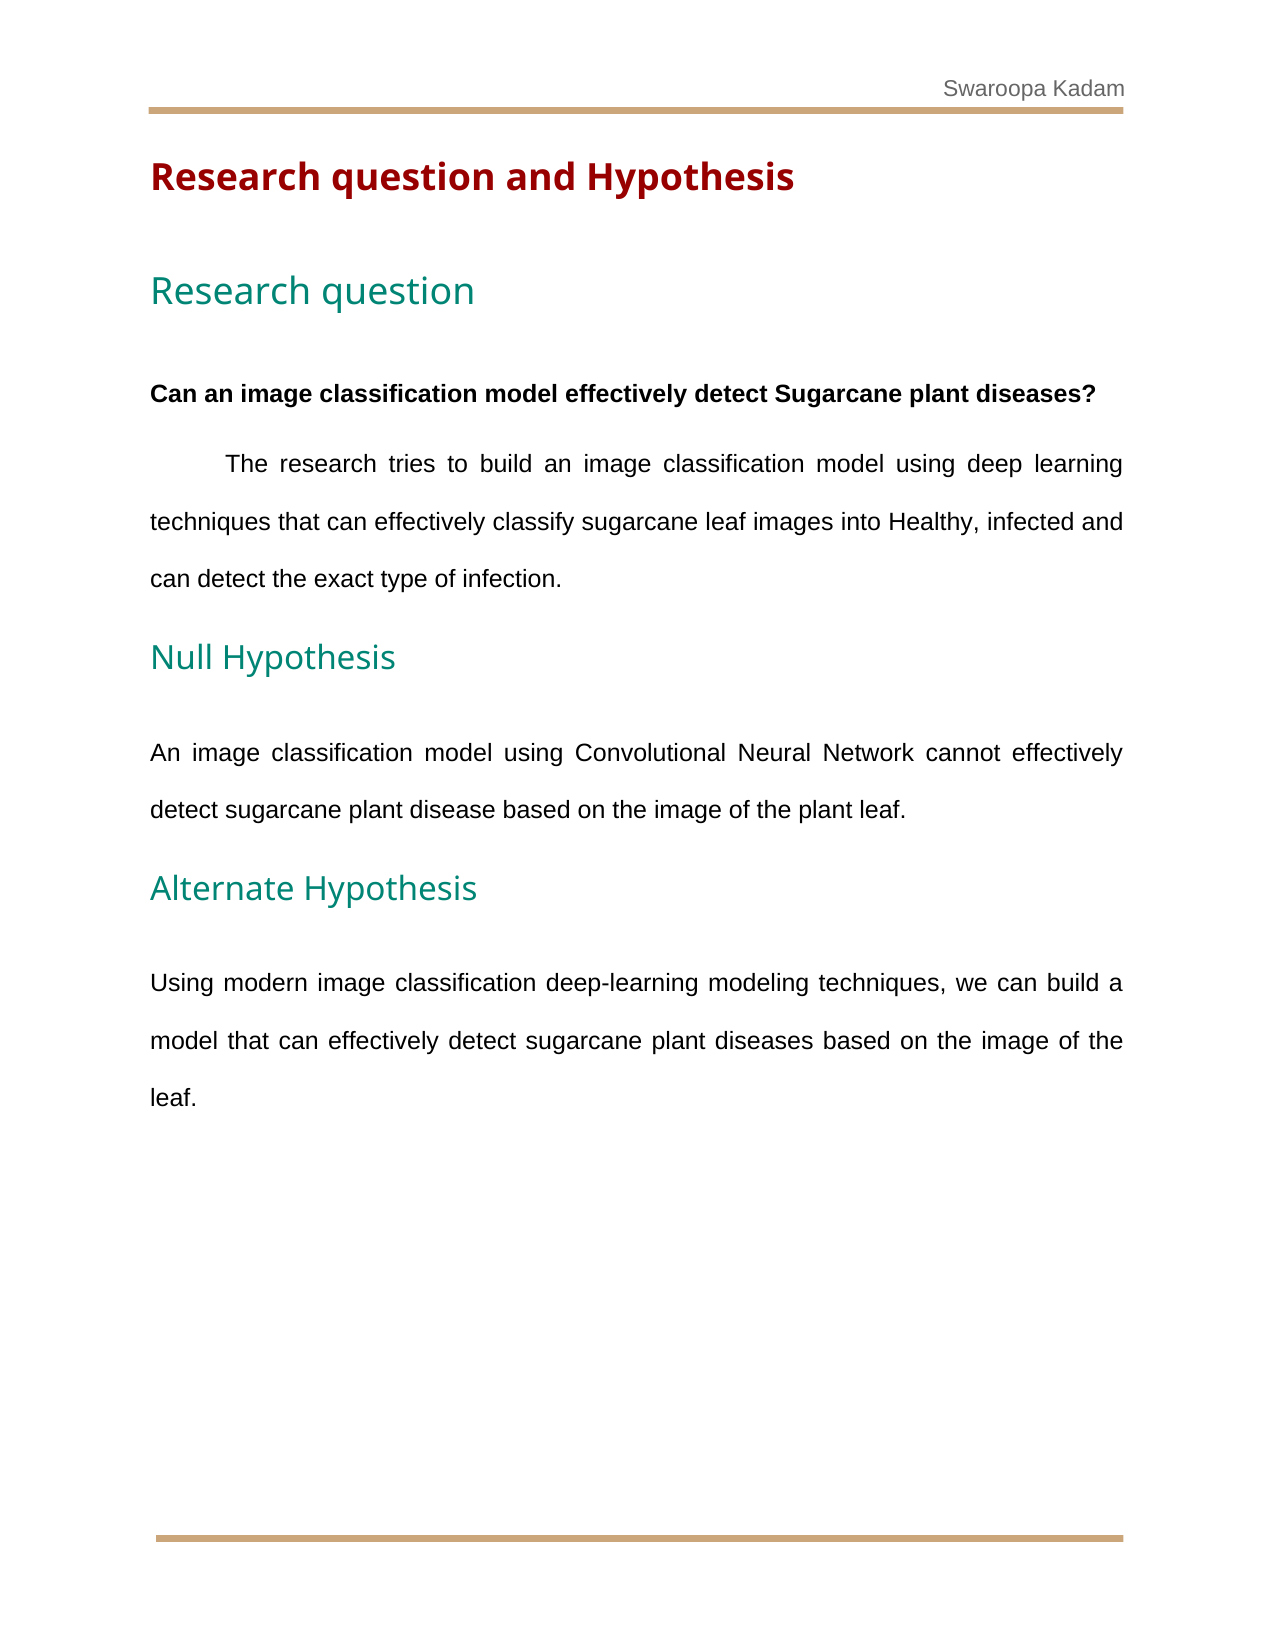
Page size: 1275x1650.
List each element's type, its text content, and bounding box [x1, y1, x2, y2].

text The research tries to build an image classification model using deep learning techniques that can effectively classify sugarcane leaf images into Healthy, infected and can detect the exact type of infection. [150, 449, 1125, 593]
picture [148, 107, 1124, 114]
picture [156, 1535, 1124, 1542]
text Using modern image classification deep-learning modeling techniques, we can build a model that can effectively detect sugarcane plant diseases based on the image of the leaf. [150, 968, 1125, 1112]
text Research question [150, 264, 1125, 316]
text Alternate Hypothesis [150, 865, 1125, 910]
text Can an image classification model effectively detect Sugarcane plant diseases? [150, 379, 1125, 408]
subtitle Research question and Hypothesis [150, 150, 1125, 201]
text Null Hypothesis [150, 634, 1125, 679]
text An image classification model using Convolutional Neural Network cannot effectively detect sugarcane plant disease based on the image of the plant leaf. [150, 737, 1125, 824]
